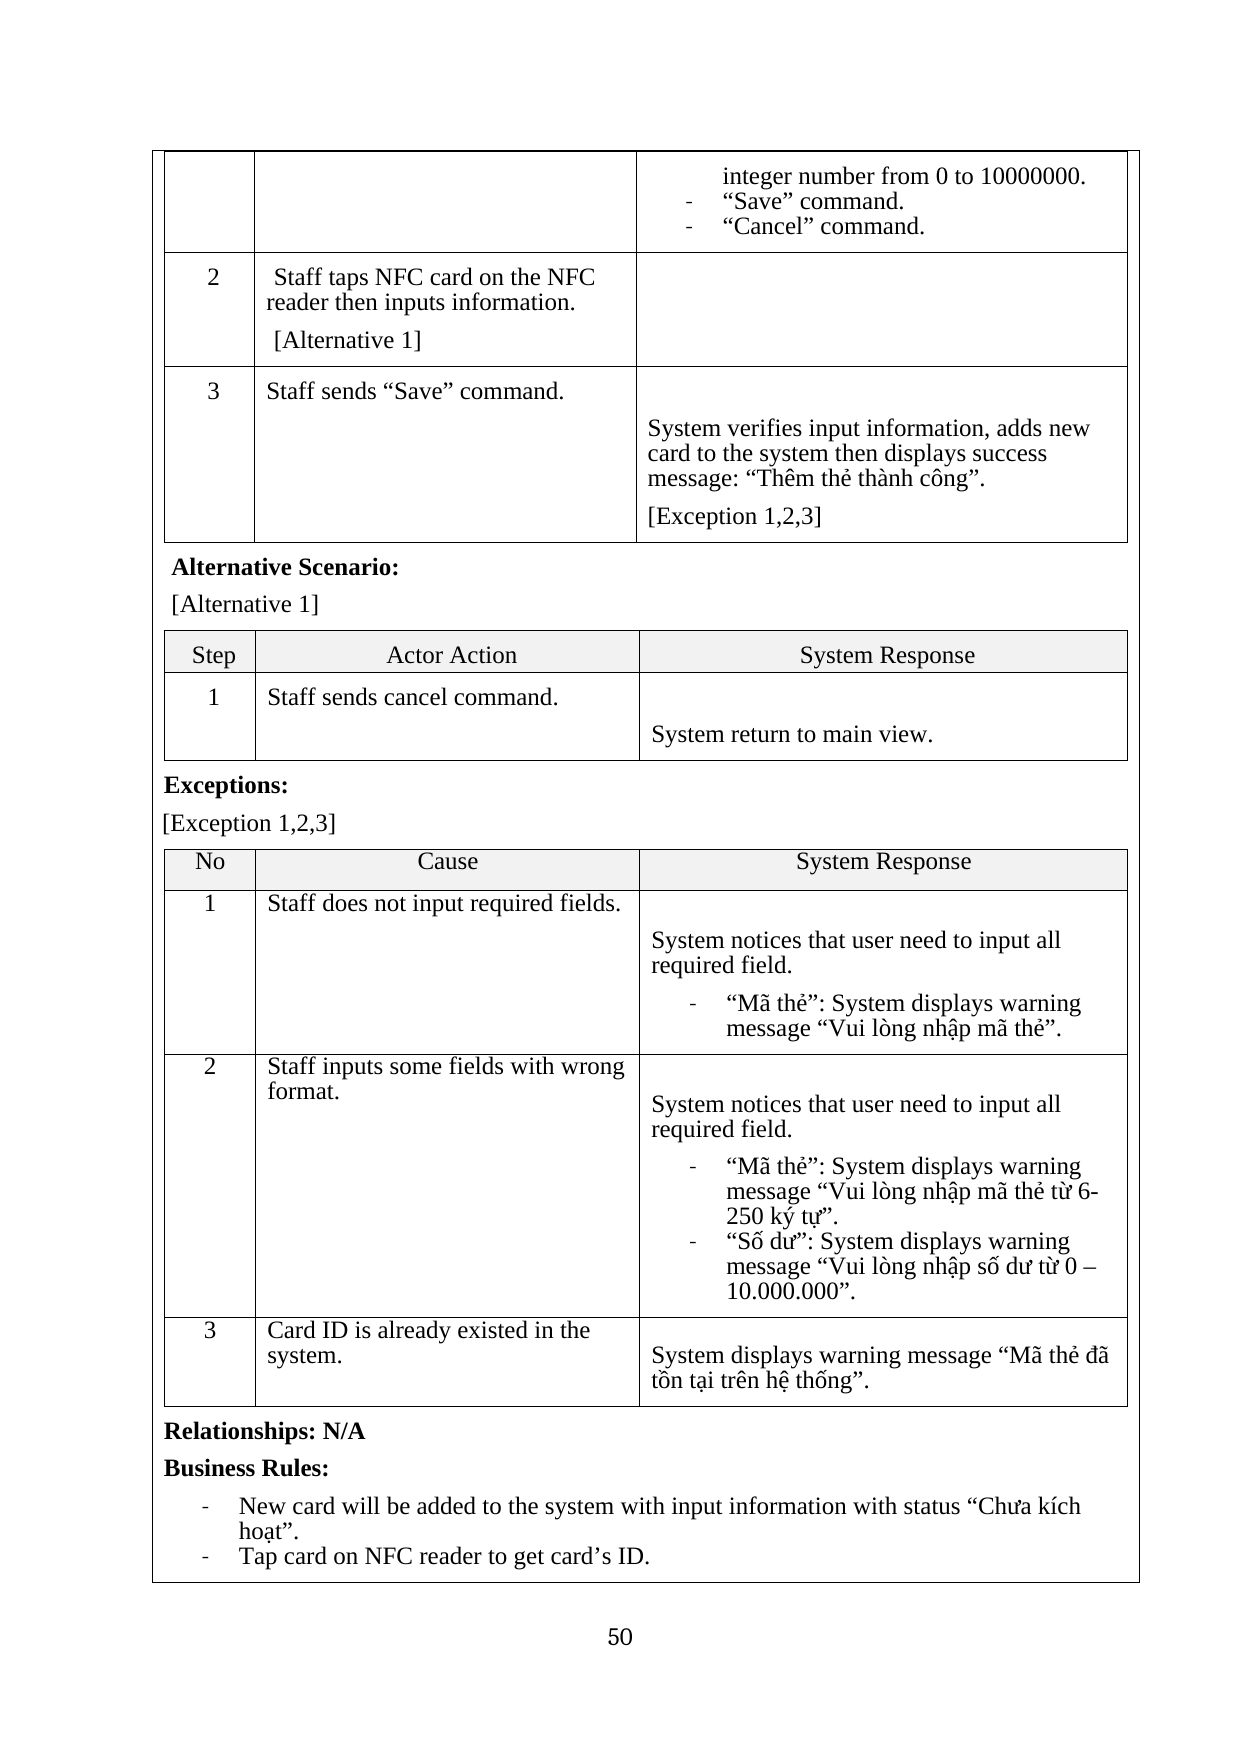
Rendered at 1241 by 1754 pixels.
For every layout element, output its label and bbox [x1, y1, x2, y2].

table_cell [153, 151, 1139, 1582]
